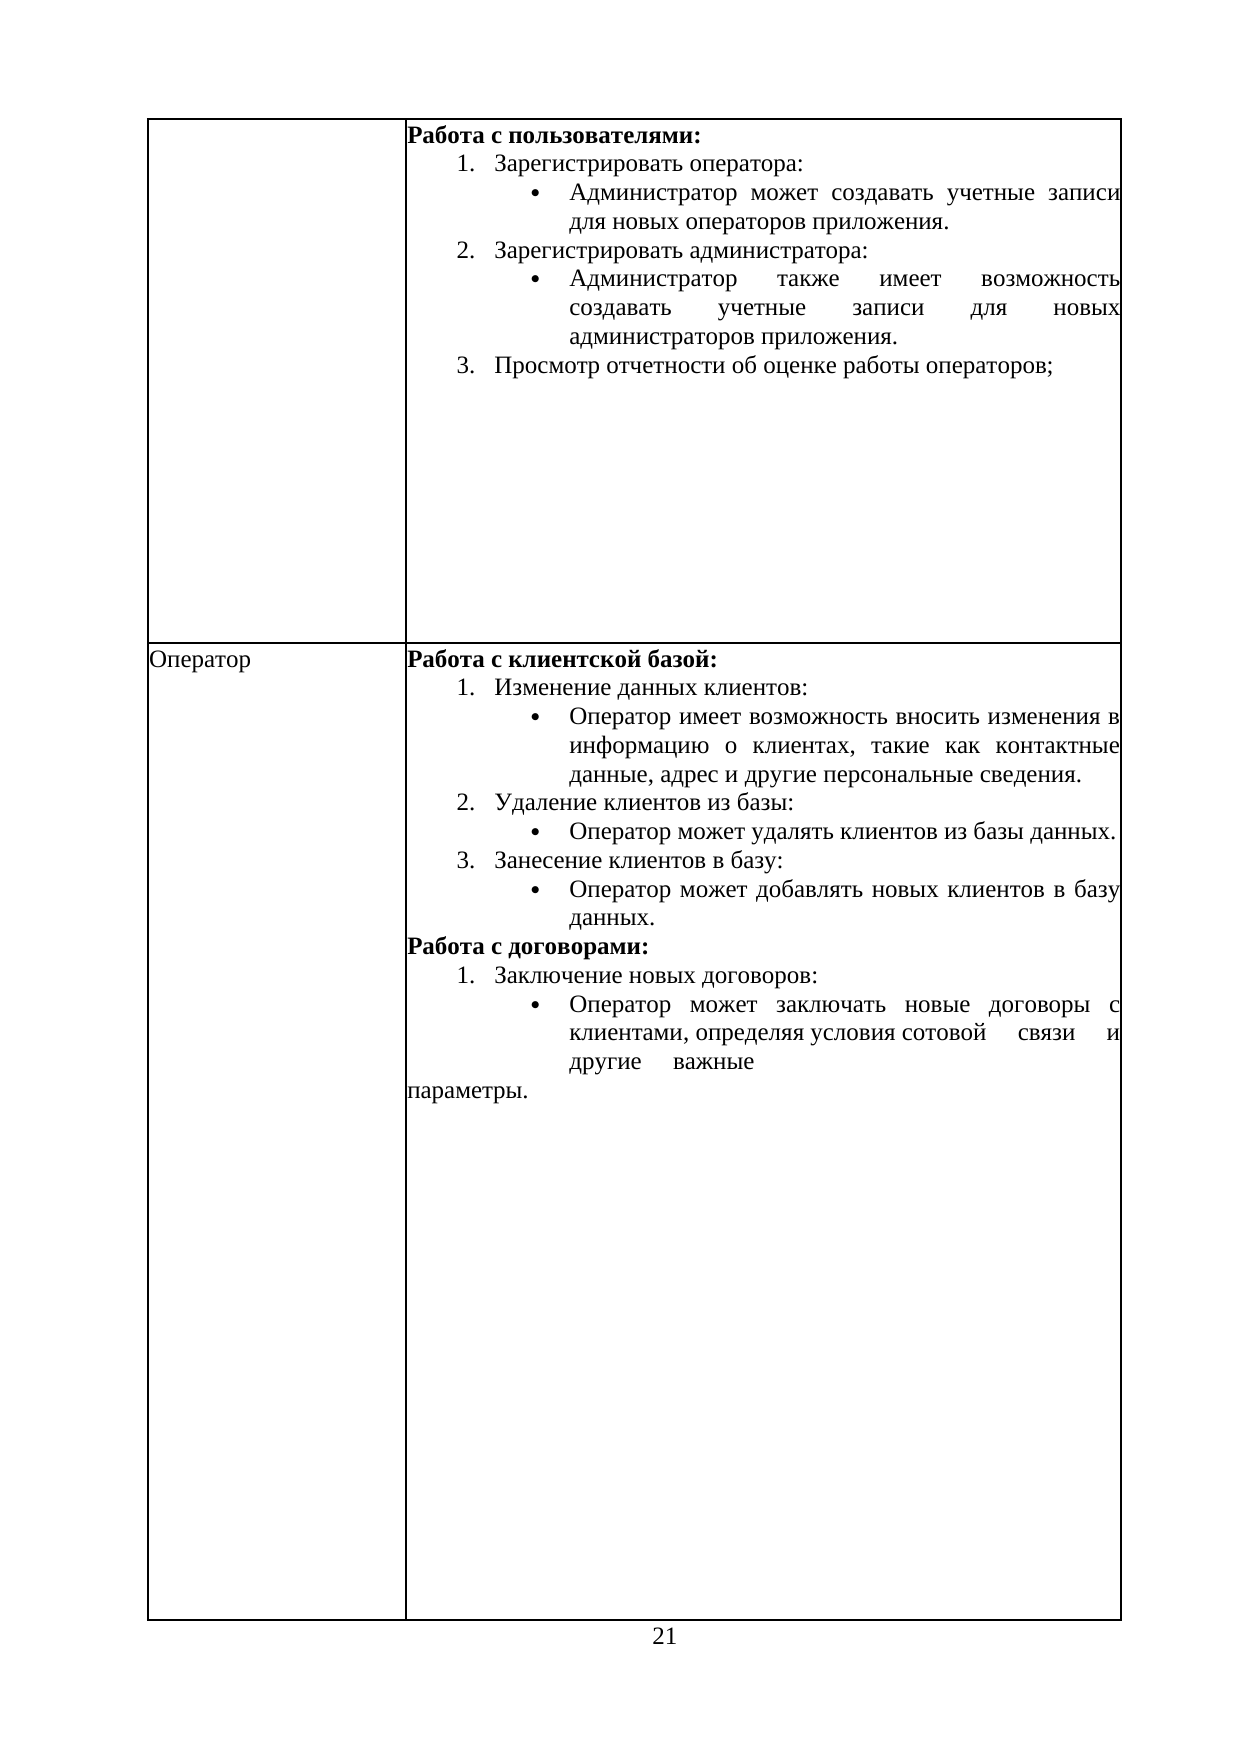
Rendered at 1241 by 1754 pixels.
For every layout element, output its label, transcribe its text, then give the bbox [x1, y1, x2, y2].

table_header Работа с пользователями: Зарегистрировать оператора: Администратор может создавать учетные записи для новых операторов приложения. Зарегистрировать администратора: Администратор также имеет возможность создавать учетные записи для новых администраторов приложения. Просмотр отчетности об оценке работы операторов; [407, 120, 1120, 642]
table_header [149, 120, 405, 642]
table_cell Оператор [149, 644, 405, 1619]
table_cell Работа с клиентской базой: Изменение данных клиентов: Оператор имеет возможность вносить изменения в информацию о клиентах, такие как контактные данные, адрес и другие персональные сведения. Удаление клиентов из базы: Оператор может удалять клиентов из базы данных. Занесение клиентов в базу: Оператор может добавлять новых клиентов в базу данных. Работа с договорами: Заключение новых договоров: Оператор может заключать новые договоры с клиентами, определяя условия сотовой связи и другие важные параметры. [407, 644, 1120, 1619]
